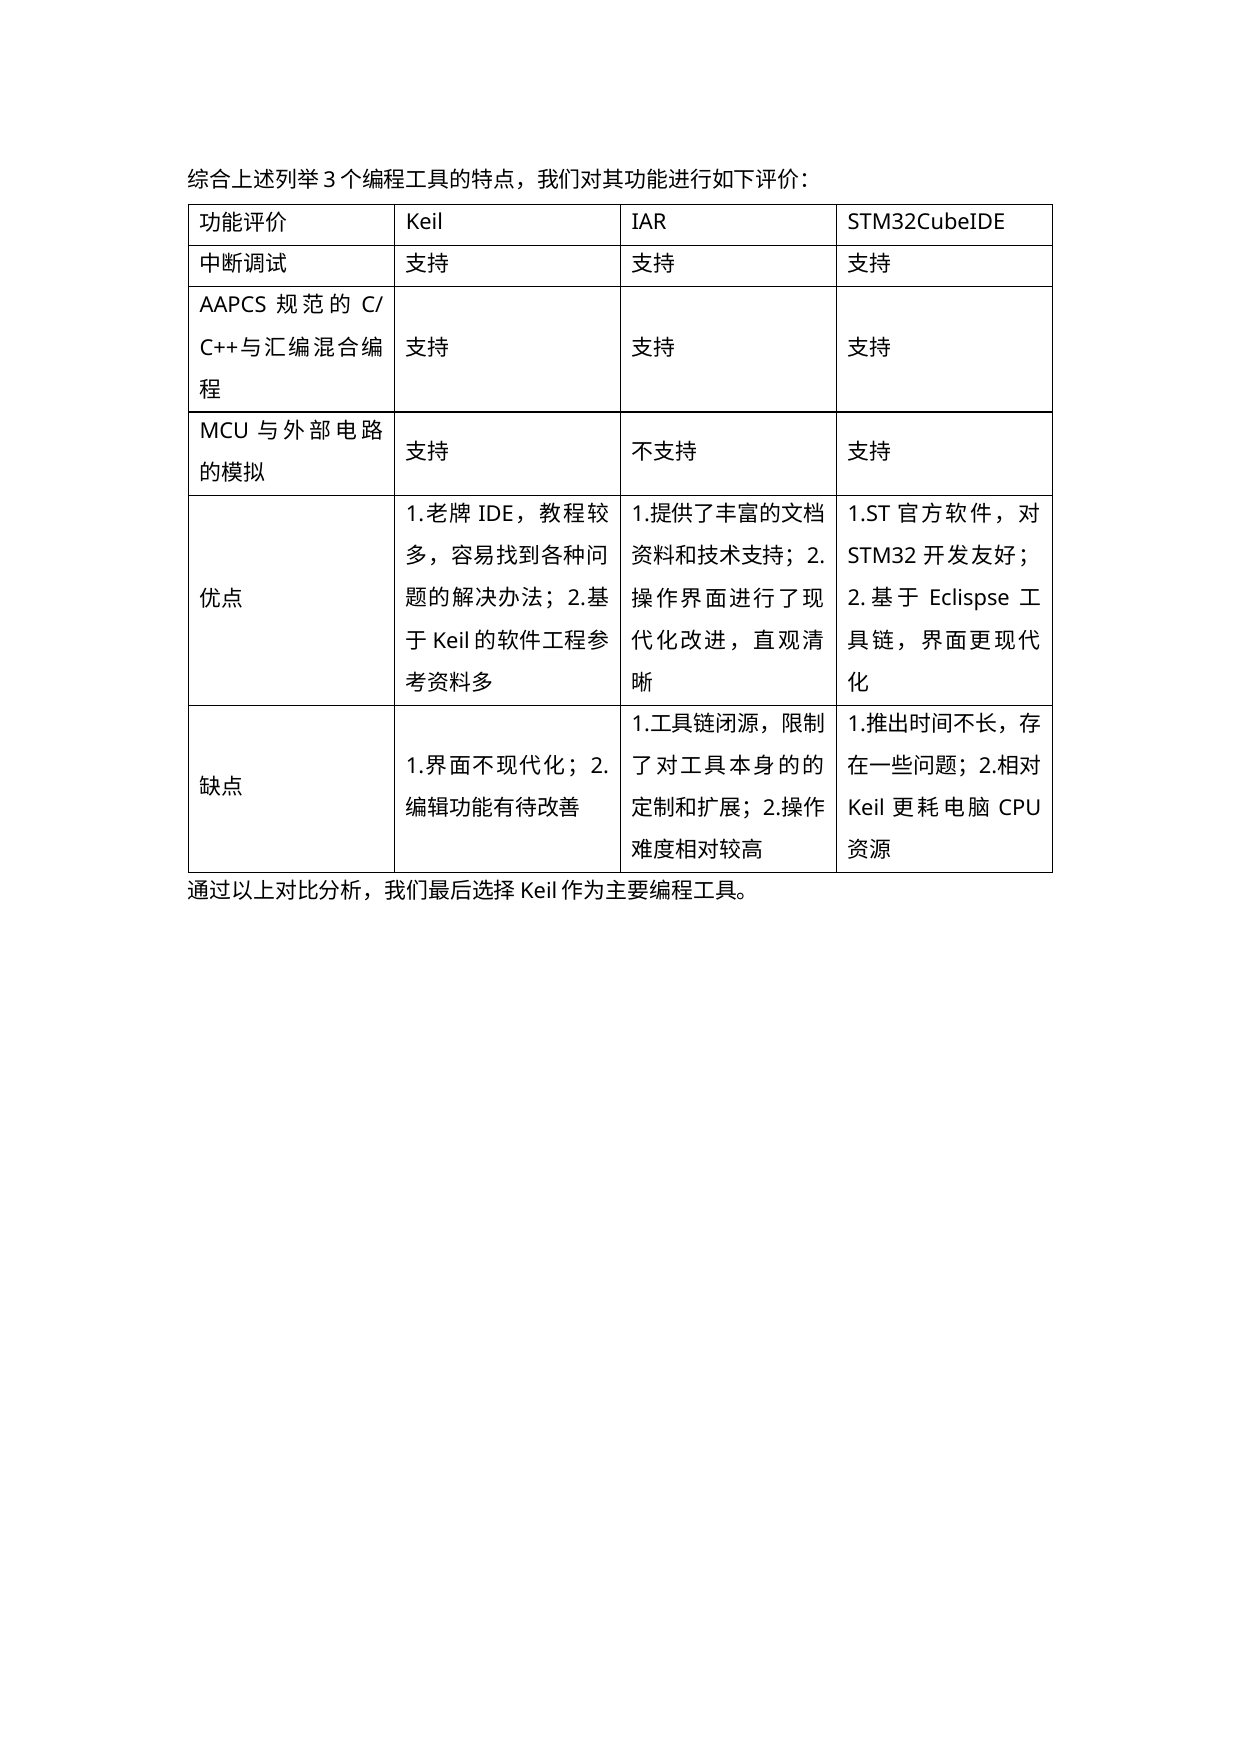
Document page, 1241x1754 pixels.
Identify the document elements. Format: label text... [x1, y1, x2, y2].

table_cell 不支持 [621, 413, 836, 495]
table_cell 优点 [189, 496, 394, 704]
table_header 功能评价 [189, 205, 394, 245]
text 综合上述列举3个编程工具的特点，我们对其功能进行如下评价： [187, 162, 1053, 194]
table_cell 支持 [837, 287, 1052, 411]
table_cell 1.ST官方软件，对STM32开发友好；2.基于Eclispse工具链，界面更现代化 [837, 496, 1052, 704]
table_header STM32CubeIDE [837, 205, 1052, 245]
table_header Keil [395, 205, 620, 245]
table_cell 缺点 [189, 706, 394, 872]
table_cell 中断调试 [189, 246, 394, 286]
table_cell 支持 [395, 287, 620, 411]
text 通过以上对比分析，我们最后选择Keil作为主要编程工具。 [187, 873, 1053, 906]
table_cell 1.界面不现代化；2.编辑功能有待改善 [395, 706, 620, 872]
table_cell 支持 [837, 413, 1052, 495]
table_cell 支持 [621, 246, 836, 286]
table_cell 支持 [837, 246, 1052, 286]
table_header IAR [621, 205, 836, 245]
table_cell 1.工具链闭源，限制了对工具本身的的定制和扩展；2.操作难度相对较高 [621, 706, 836, 872]
table_cell 支持 [395, 413, 620, 495]
table_cell 1.老牌IDE，教程较多，容易找到各种问题的解决办法；2.基于Keil的软件工程参考资料多 [395, 496, 620, 704]
table_cell 支持 [621, 287, 836, 411]
table_cell 1.提供了丰富的文档资料和技术支持；2.操作界面进行了现代化改进，直观清晰 [621, 496, 836, 704]
table_cell MCU与外部电路的模拟 [189, 413, 394, 495]
table_cell 支持 [395, 246, 620, 286]
table_cell AAPCS规范的C/C++与汇编混合编程 [189, 287, 394, 411]
table_cell 1.推出时间不长，存在一些问题；2.相对Keil更耗电脑CPU资源 [837, 706, 1052, 872]
